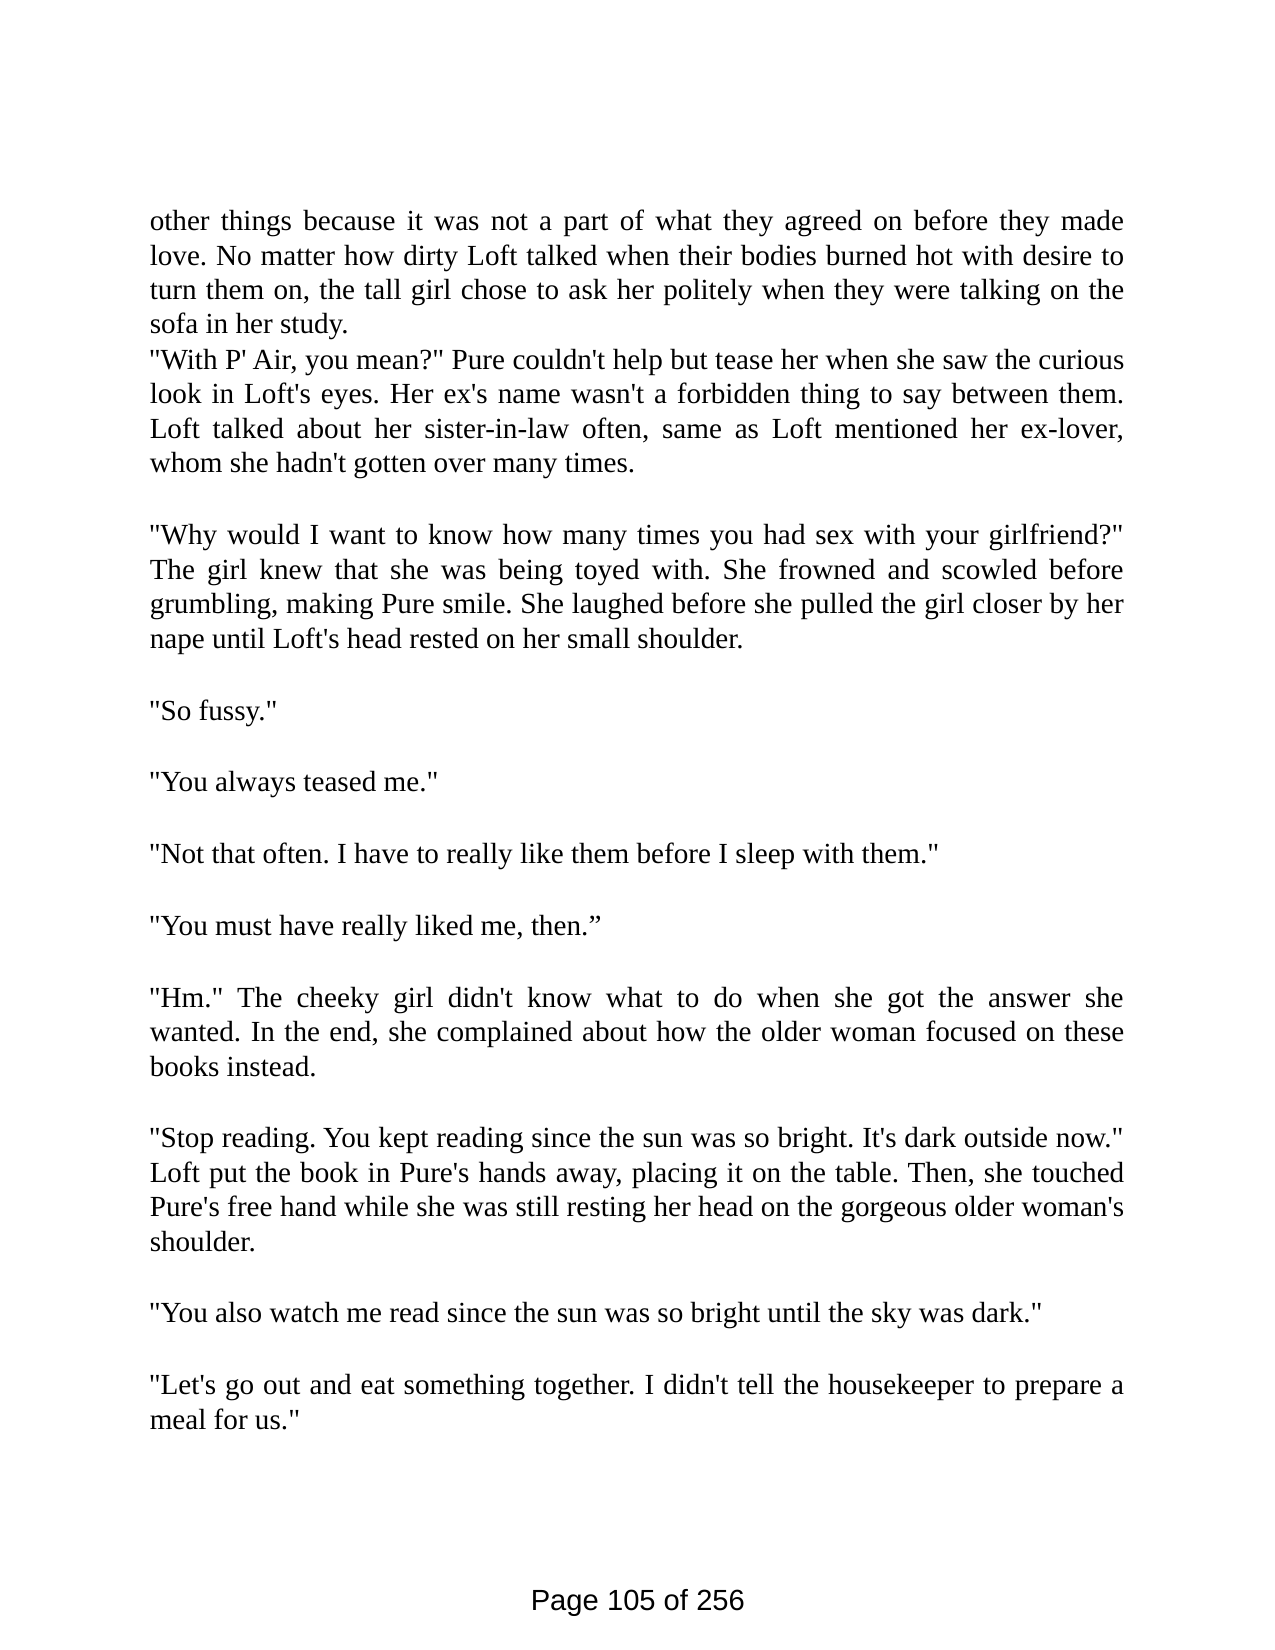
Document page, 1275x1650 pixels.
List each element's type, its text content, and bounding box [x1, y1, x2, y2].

text "Stop reading. You kept reading since the sun was so bright. It's dark outside now." Loft put the book in Pure's hands away, placing it on the table. Then, she touched Pure's free hand while she was still resting her head on the gorgeous older woman's shoulder. [148, 1120, 1125, 1257]
text "Not that often. I have to really like them before I sleep with them." [148, 836, 1125, 870]
text "Hm." The cheeky girl didn't know what to do when she got the answer she wanted. In the end, she complained about how the older woman focused on these books instead. [148, 980, 1125, 1082]
text "You must have really liked me, then.” [148, 908, 1125, 941]
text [148, 203, 1125, 340]
text "With P' Air, you mean?" Pure couldn't help but tease her when she saw the curious look in Loft's eyes. Her ex's name wasn't a forbidden thing to say between them. Loft talked about her sister-in-law often, same as Loft mentioned her ex-lover, whom she hadn't gotten over many times. [148, 342, 1125, 479]
text "You always teased me." [148, 764, 1125, 798]
text "You also watch me read since the sun was so bright until the sky was dark." [148, 1296, 1125, 1329]
text "Let's go out and eat something together. I didn't tell the housekeeper to prepare a meal for us." [148, 1367, 1125, 1435]
text "So fussy." [148, 693, 1125, 726]
text "Why would I want to know how many times you had sex with your girlfriend?" The girl knew that she was being toyed with. She frowned and scowled before grumbling, making Pure smile. She laughed before she pulled the girl closer by her nape until Loft's head rested on her small shoulder. [148, 517, 1125, 654]
